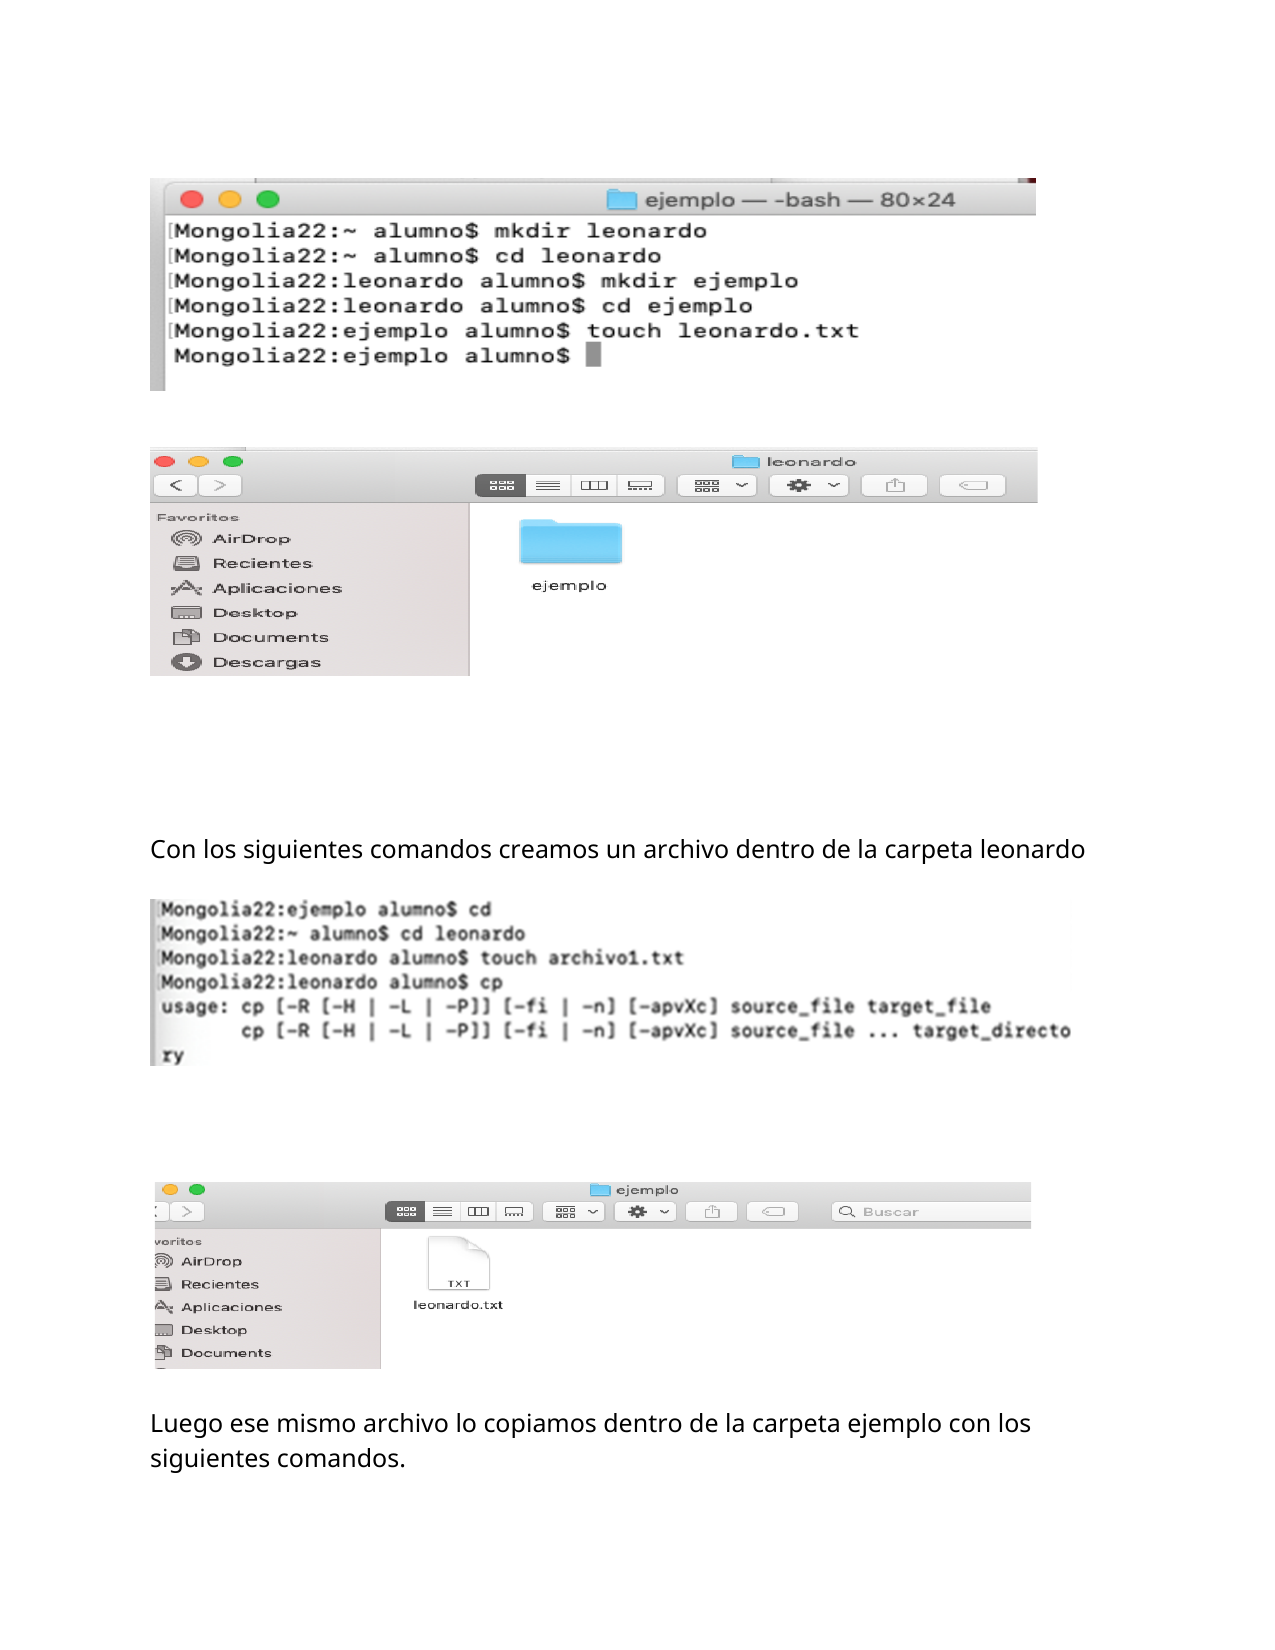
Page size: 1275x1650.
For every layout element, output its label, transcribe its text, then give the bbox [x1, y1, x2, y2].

text Con los siguientes comandos creamos un archivo dentro de la carpeta leonardo [150, 831, 1125, 865]
picture [154, 1182, 1032, 1369]
picture [150, 447, 1038, 676]
picture [150, 899, 1072, 1066]
picture [150, 178, 1036, 391]
